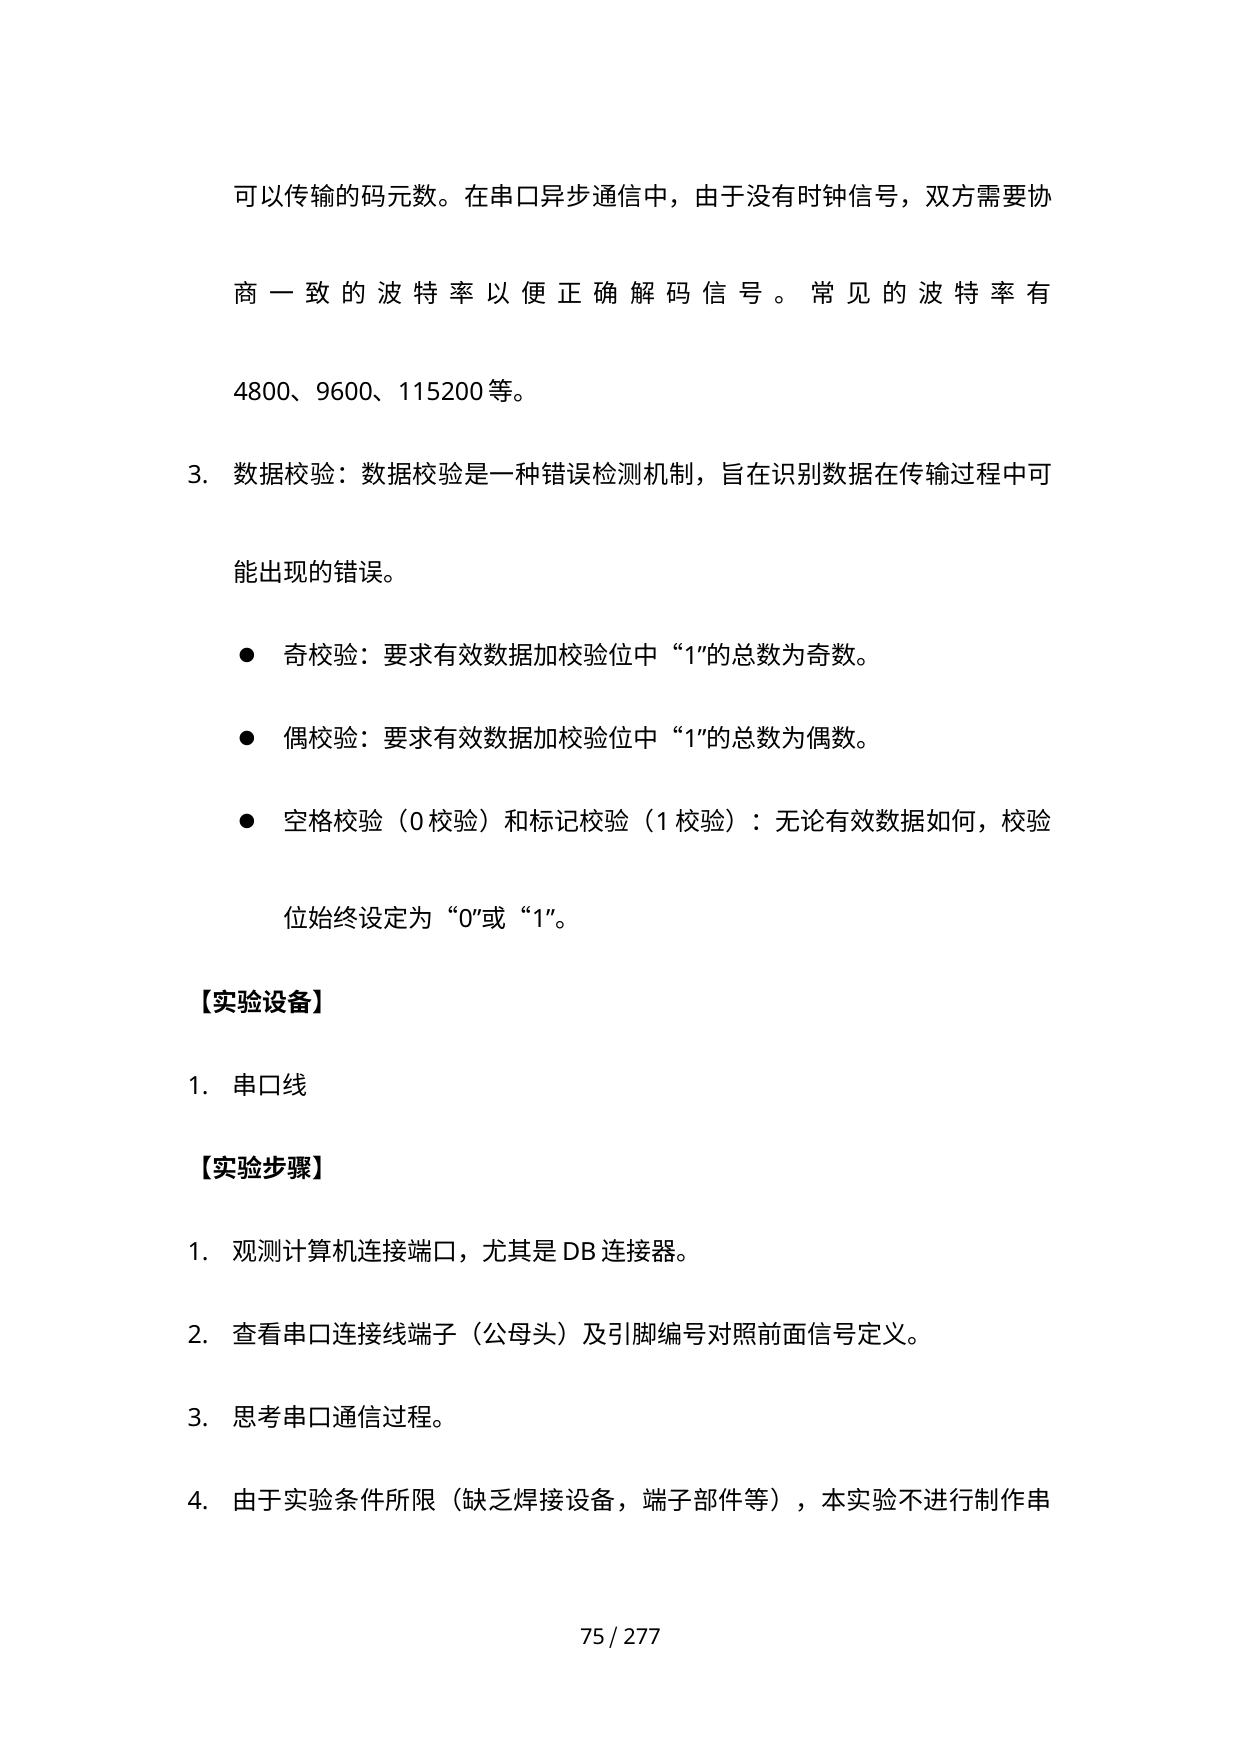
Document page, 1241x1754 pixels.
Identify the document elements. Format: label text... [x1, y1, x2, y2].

list 思考串口通信过程。 [187, 1383, 1053, 1448]
list 查看串口连接线端子（公母头）及引脚编号对照前面信号定义。 [187, 1300, 1053, 1365]
list 空格校验（0校验）和标记校验（1校验）：无论有效数据如何，校验位始终设定为“0”或“1”。 [237, 787, 1053, 949]
list 数据校验：数据校验是一种错误检测机制，旨在识别数据在传输过程中可能出现的错误。 [187, 440, 1053, 603]
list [187, 162, 1053, 422]
text 【实验设备】 [187, 968, 1053, 1033]
text 【实验步骤】 [187, 1134, 1053, 1199]
list 奇校验：要求有效数据加校验位中“1”的总数为奇数。 [237, 621, 1053, 686]
list 观测计算机连接端口，尤其是DB连接器。 [187, 1217, 1053, 1282]
list 串口线 [187, 1051, 1053, 1116]
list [187, 1466, 1053, 1531]
list 偶校验：要求有效数据加校验位中“1”的总数为偶数。 [237, 704, 1053, 769]
